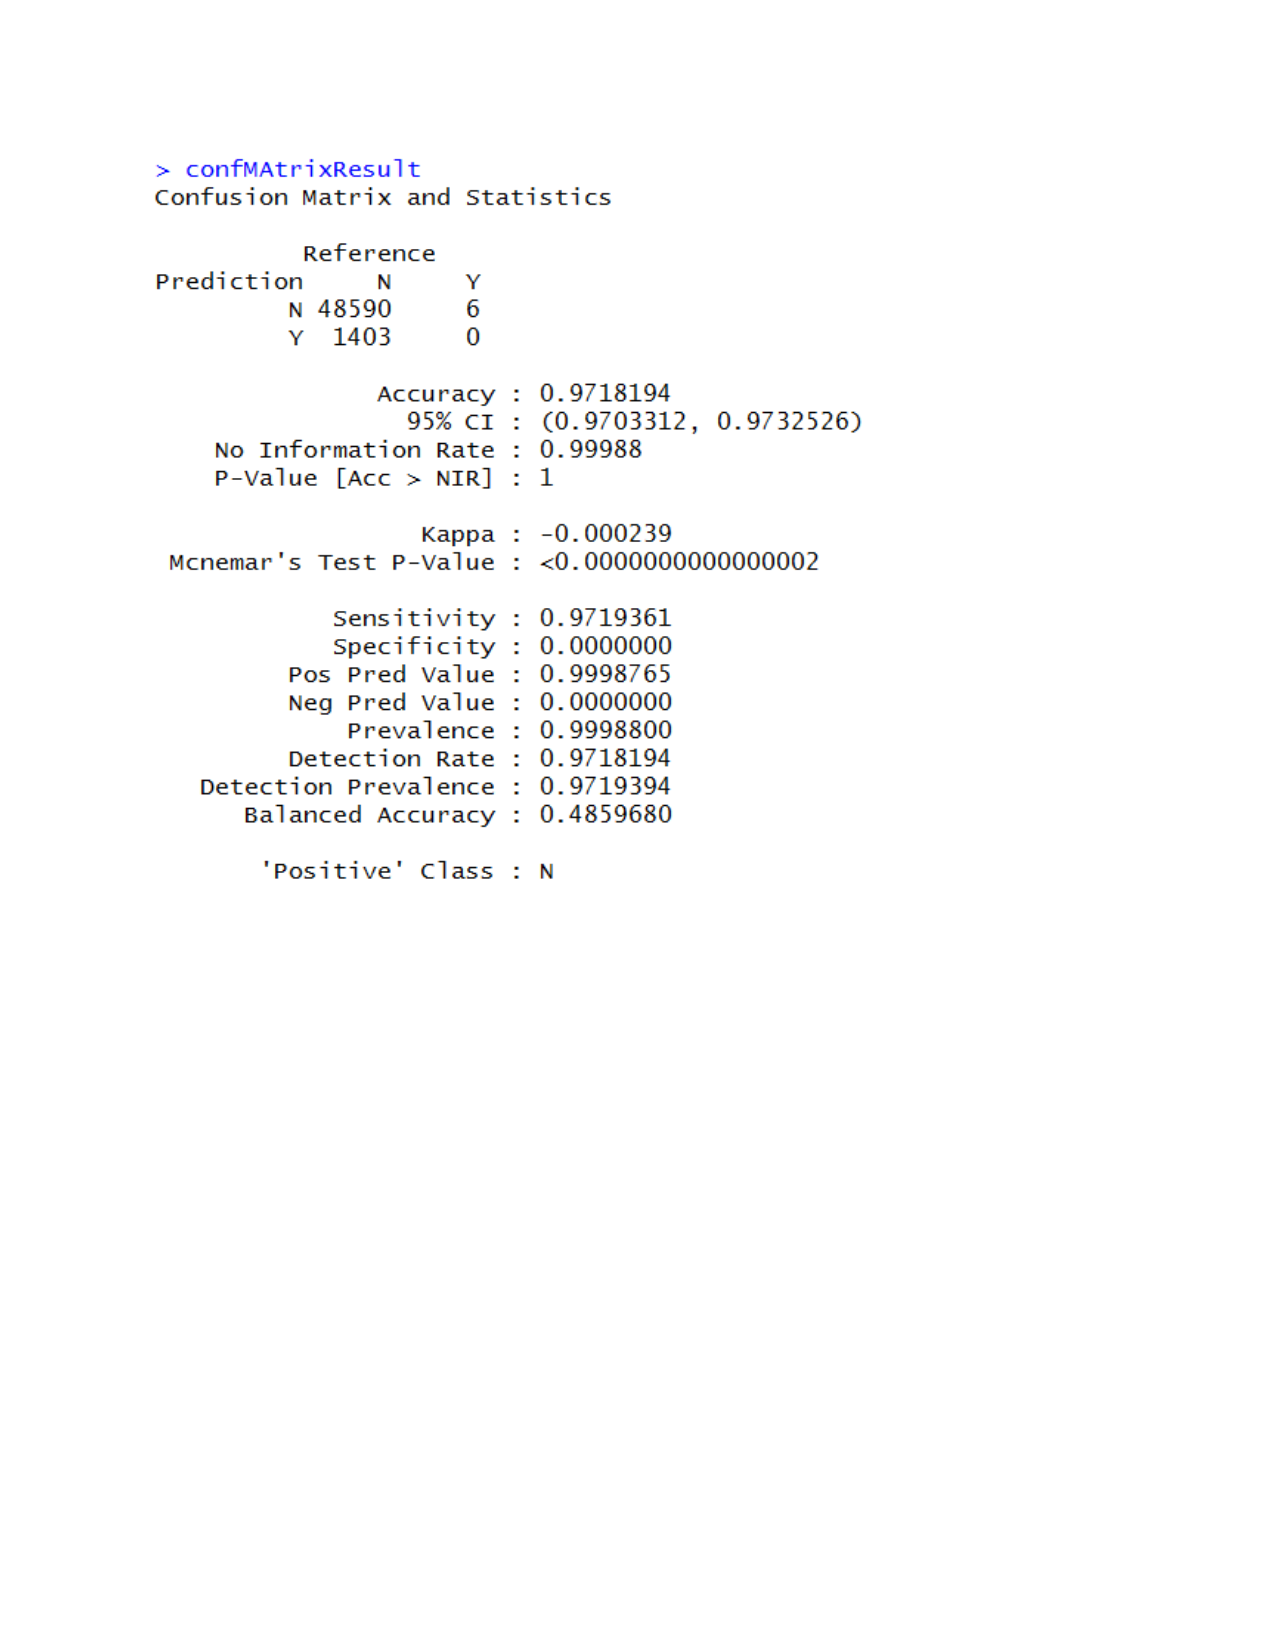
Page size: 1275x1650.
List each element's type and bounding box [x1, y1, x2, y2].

picture [150, 150, 1125, 904]
